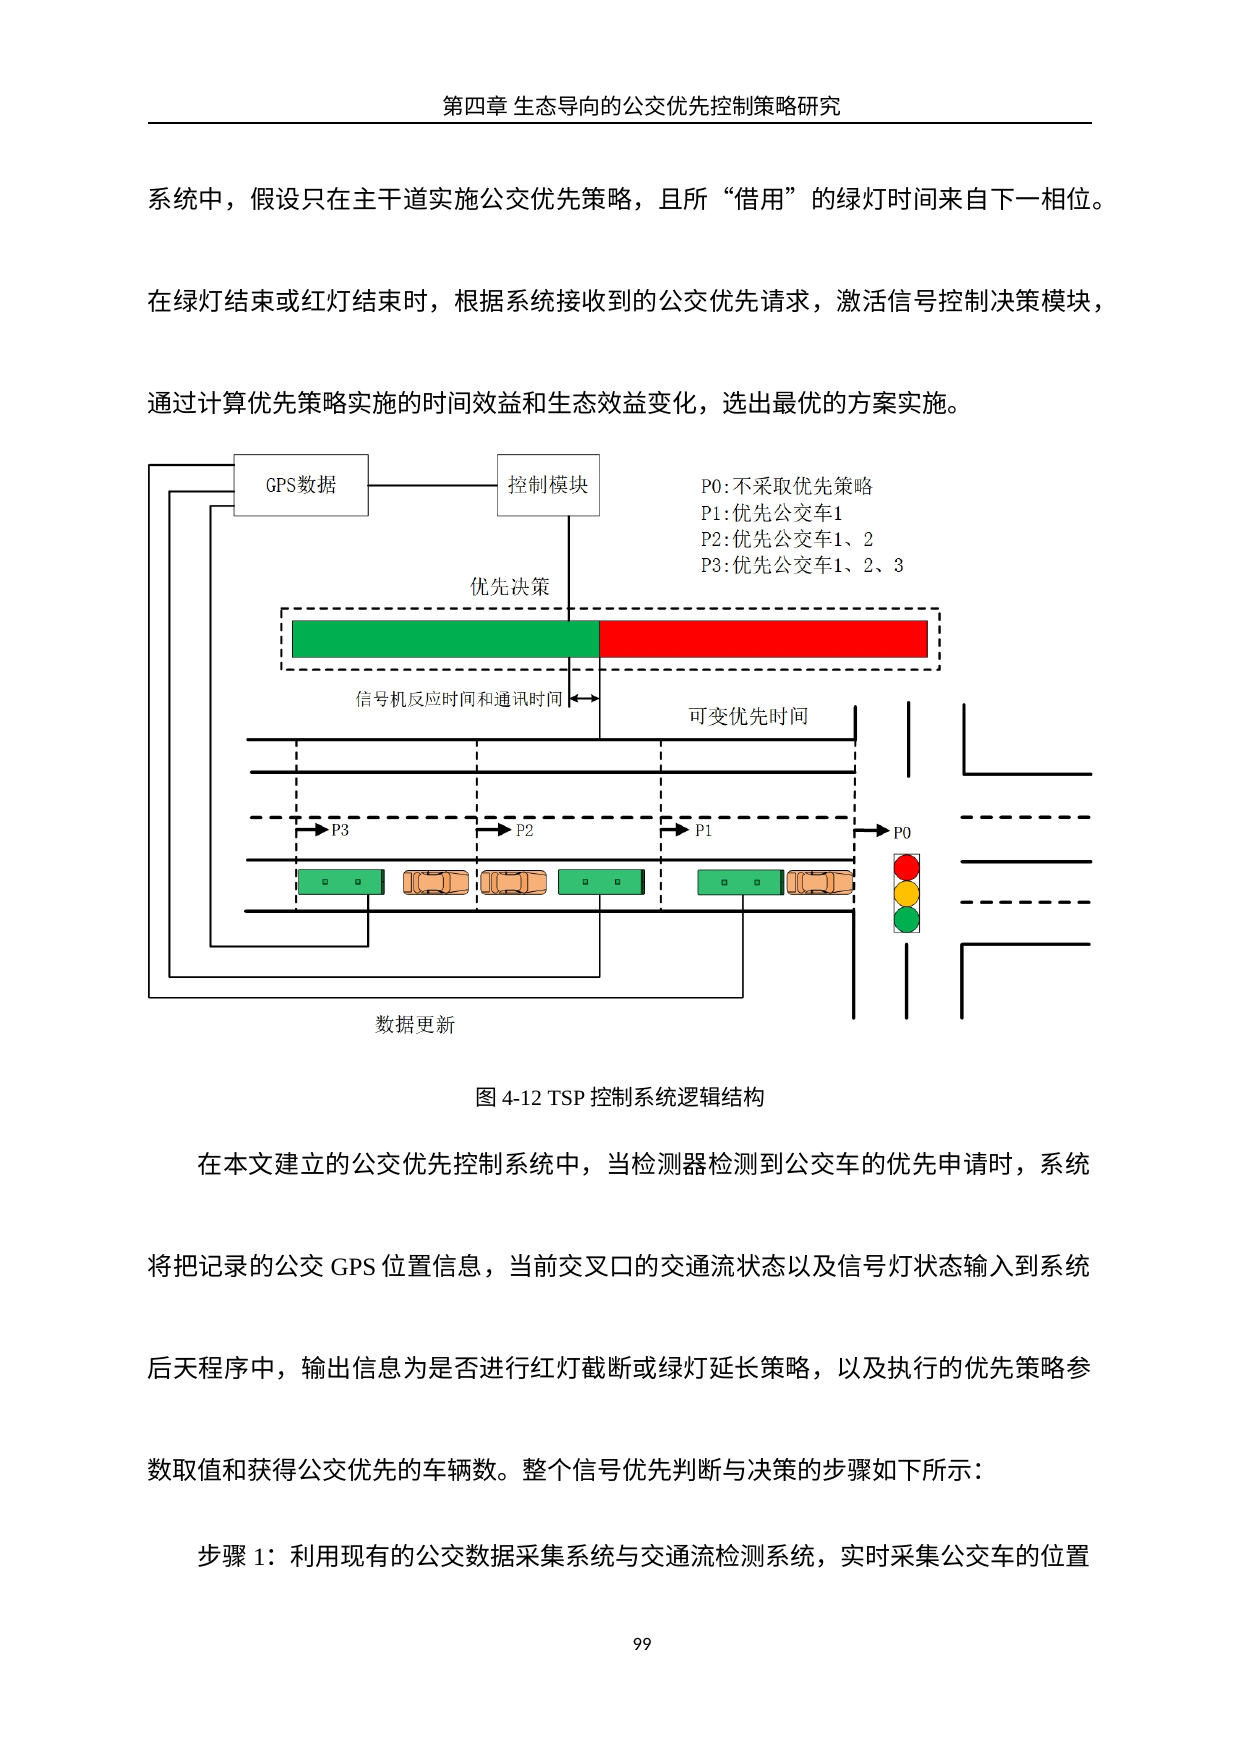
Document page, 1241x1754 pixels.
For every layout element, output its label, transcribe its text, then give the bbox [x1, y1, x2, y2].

text 在本文建立的公交优先控制系统中，当检测器检测到公交车的优先申请时，系统将把记录的公交GPS位置信息，当前交叉口的交通流状态以及信号灯状态输入到系统后天程序中，输出信息为是否进行红灯截断或绿灯延长策略，以及执行的优先策略参数取值和获得公交优先的车辆数。整个信号优先判断与决策的步骤如下所示： [148, 1129, 1092, 1503]
text 图4-12 TSP 控制系统逻辑结构 [148, 1079, 1092, 1113]
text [148, 164, 1092, 436]
picture [147, 453, 1093, 1045]
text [148, 1521, 1092, 1589]
